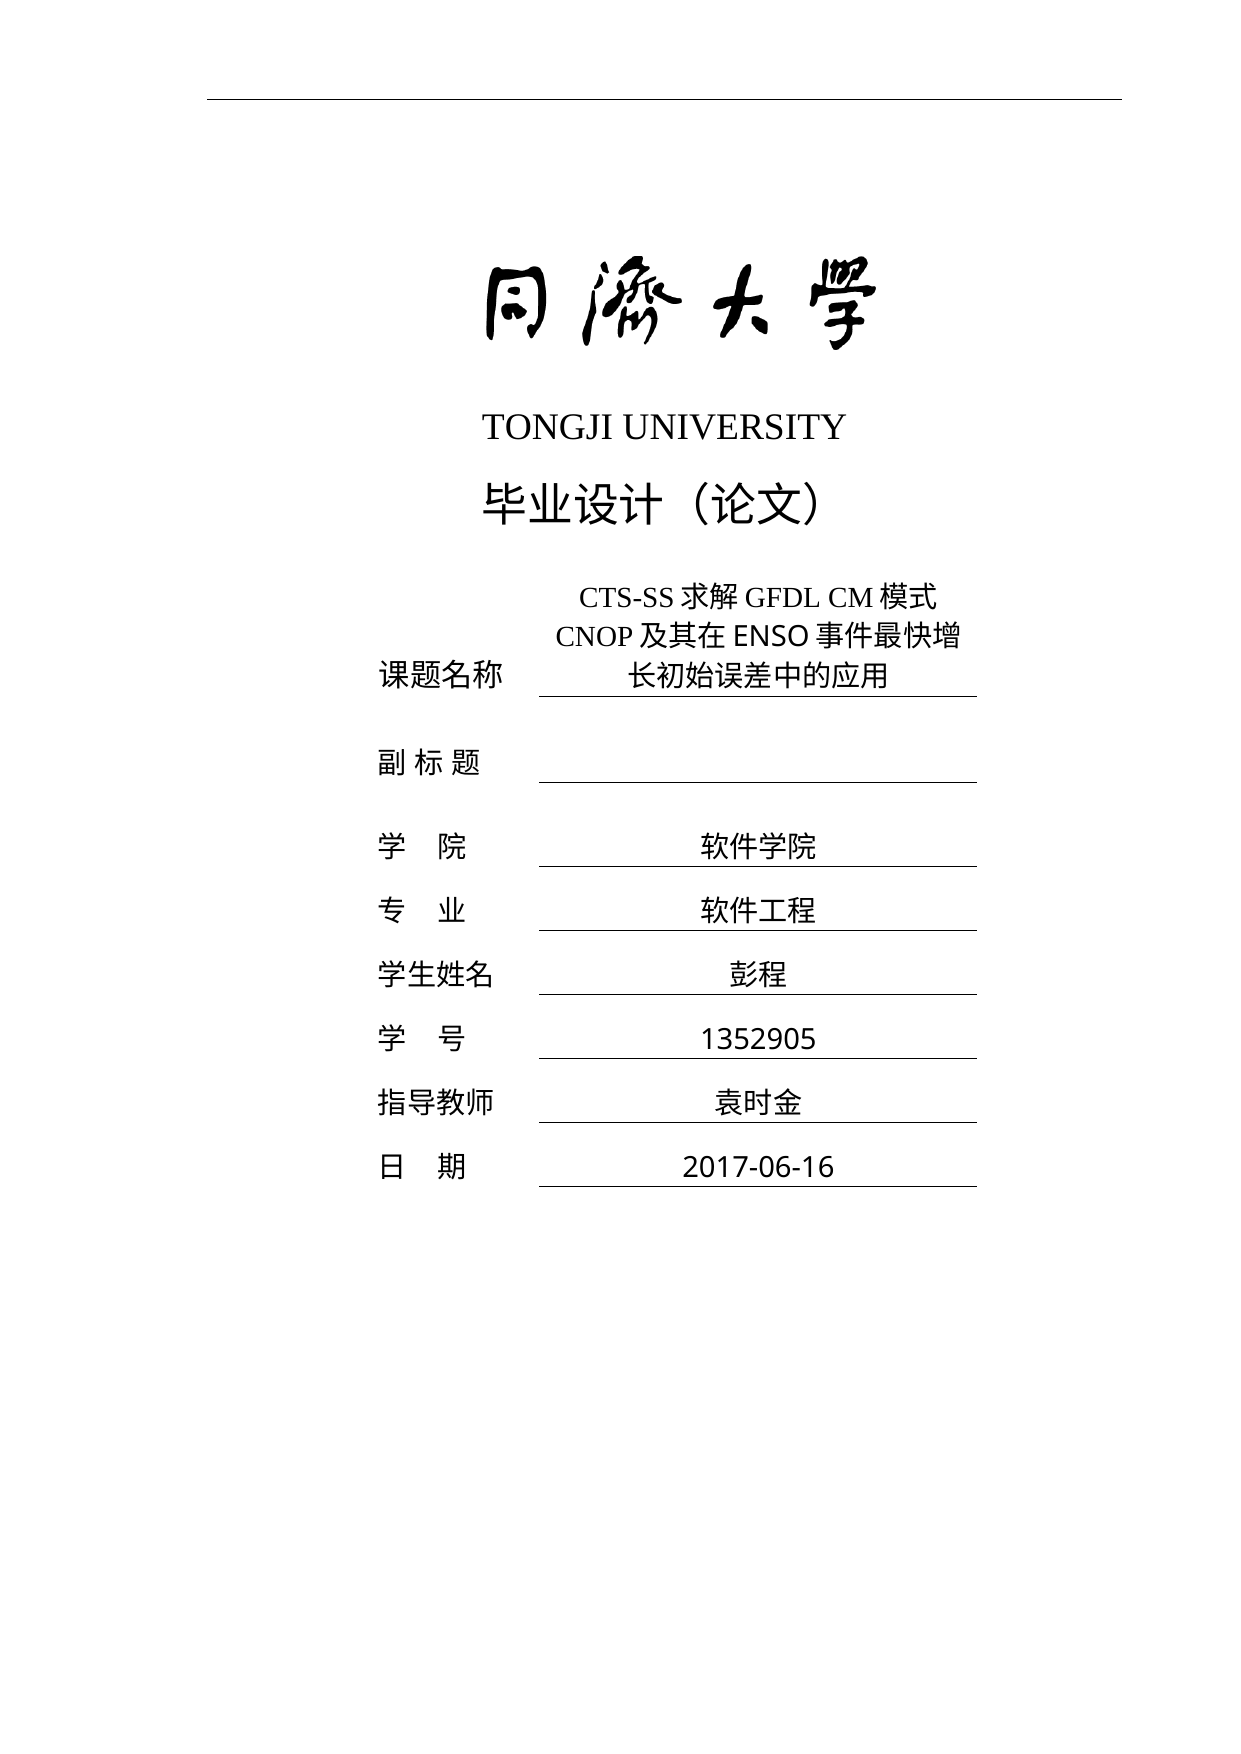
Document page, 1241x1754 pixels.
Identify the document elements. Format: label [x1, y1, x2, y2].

picture [482, 256, 879, 354]
